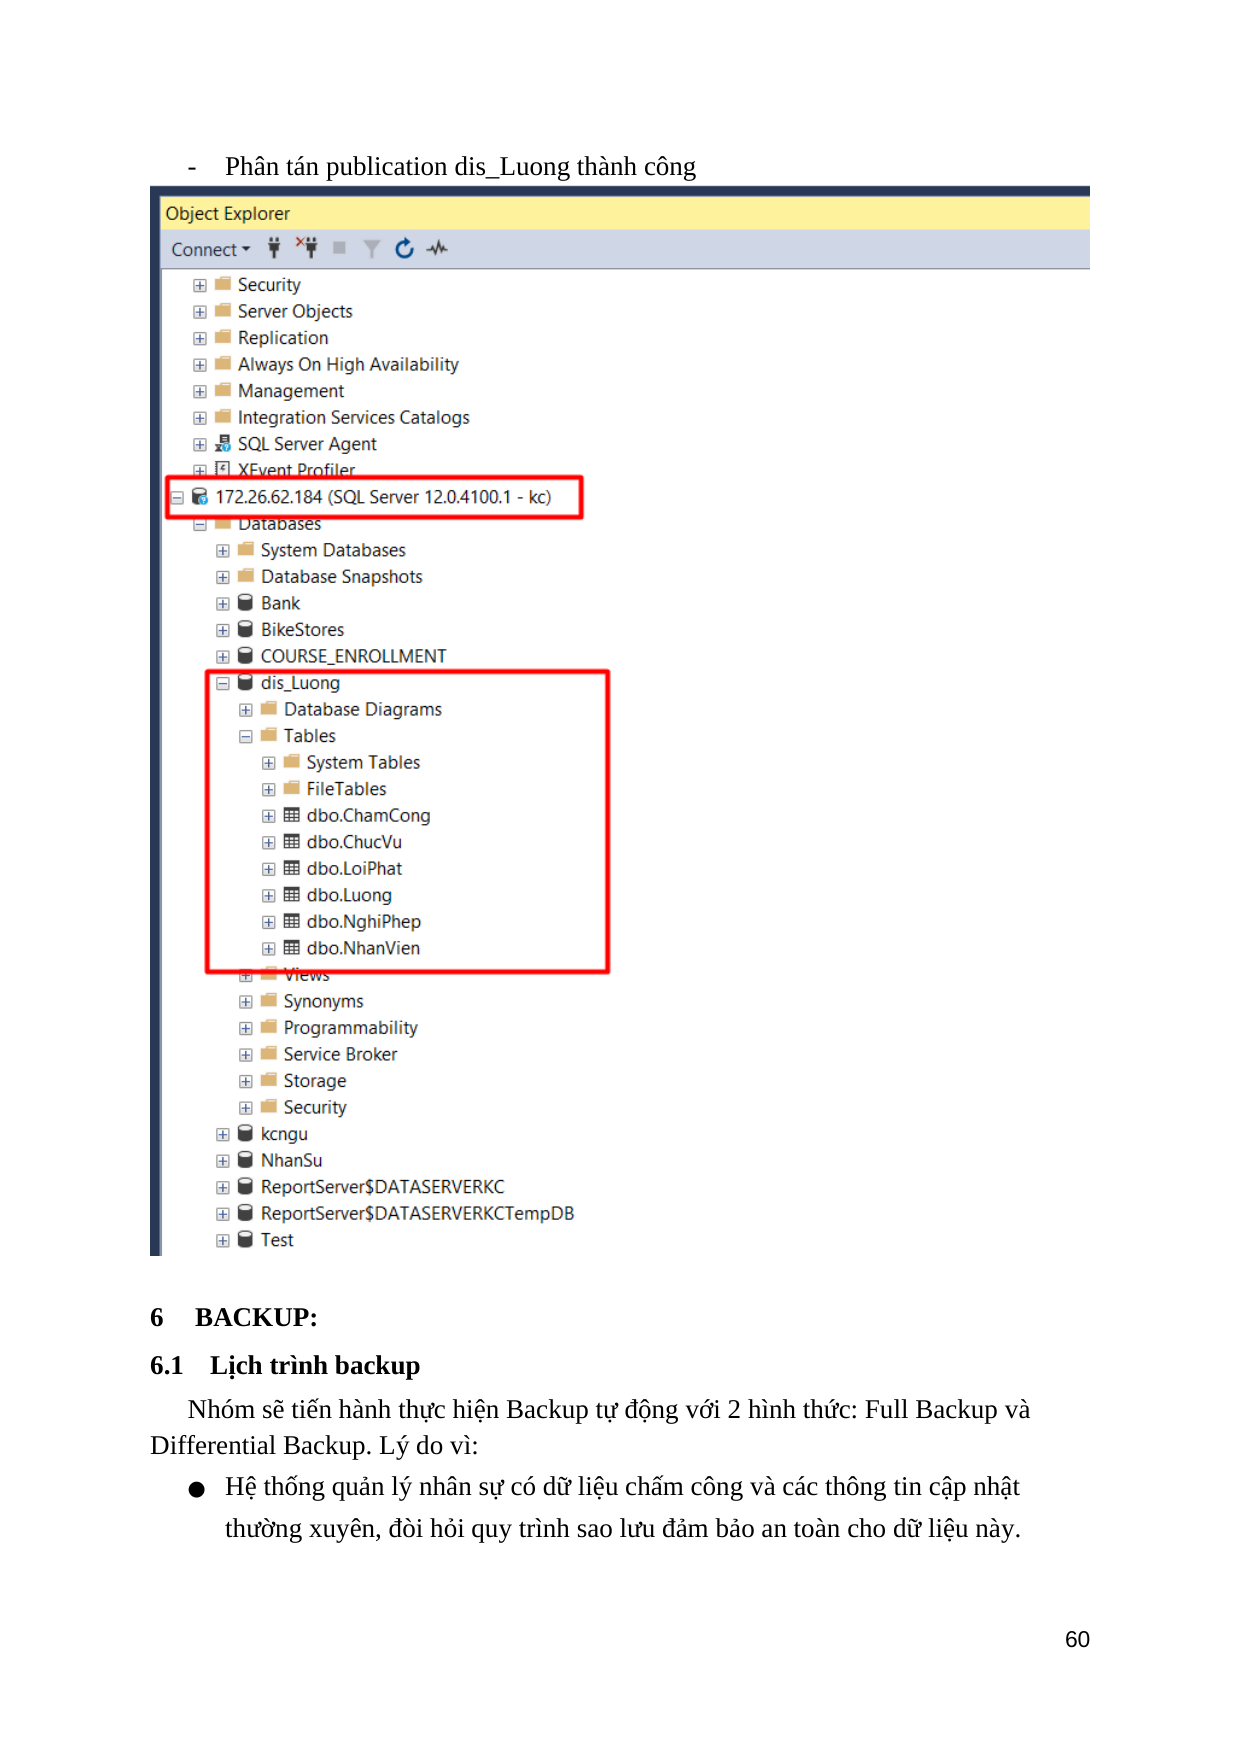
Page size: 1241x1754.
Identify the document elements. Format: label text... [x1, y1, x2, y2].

subtitle BACKUP: [150, 1301, 1090, 1332]
picture [150, 185, 1090, 1256]
list Phân tán publication dis_Luong thành công [187, 150, 1090, 181]
list Hệ thống quản lý nhân sự có dữ liệu chấm công và các thông tin cập nhật thường xuyên, đòi hỏi quy trình sao lưu đảm bảo an toàn cho dữ liệu này. [187, 1464, 1090, 1543]
subtitle Lịch trình backup [150, 1349, 1090, 1381]
text Nhóm sẽ tiến hành thực hiện Backup tự động với 2 hình thức: Full Backup và Differential Backup. Lý do vì: [150, 1393, 1090, 1460]
